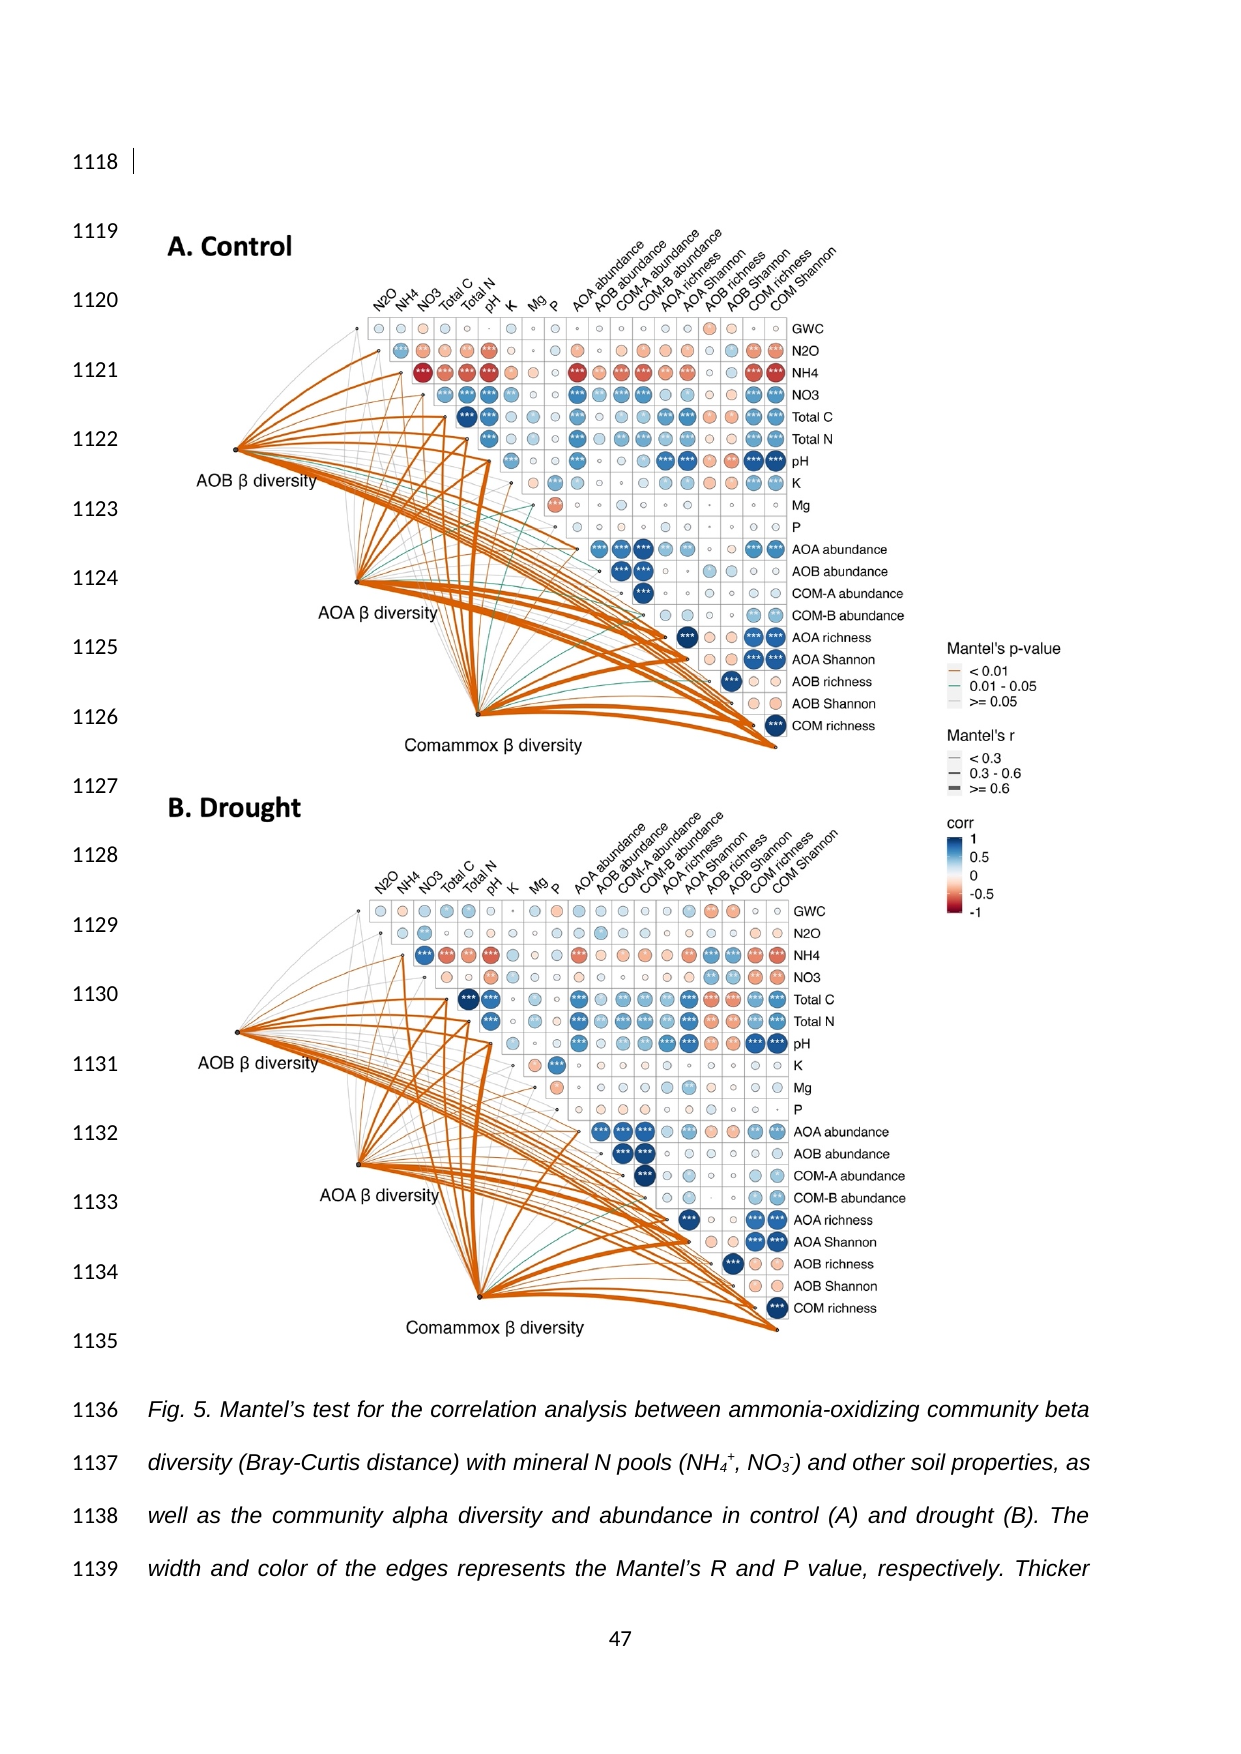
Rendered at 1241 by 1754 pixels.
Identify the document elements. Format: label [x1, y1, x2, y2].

text [148, 1396, 1093, 1581]
picture [148, 217, 1075, 1343]
